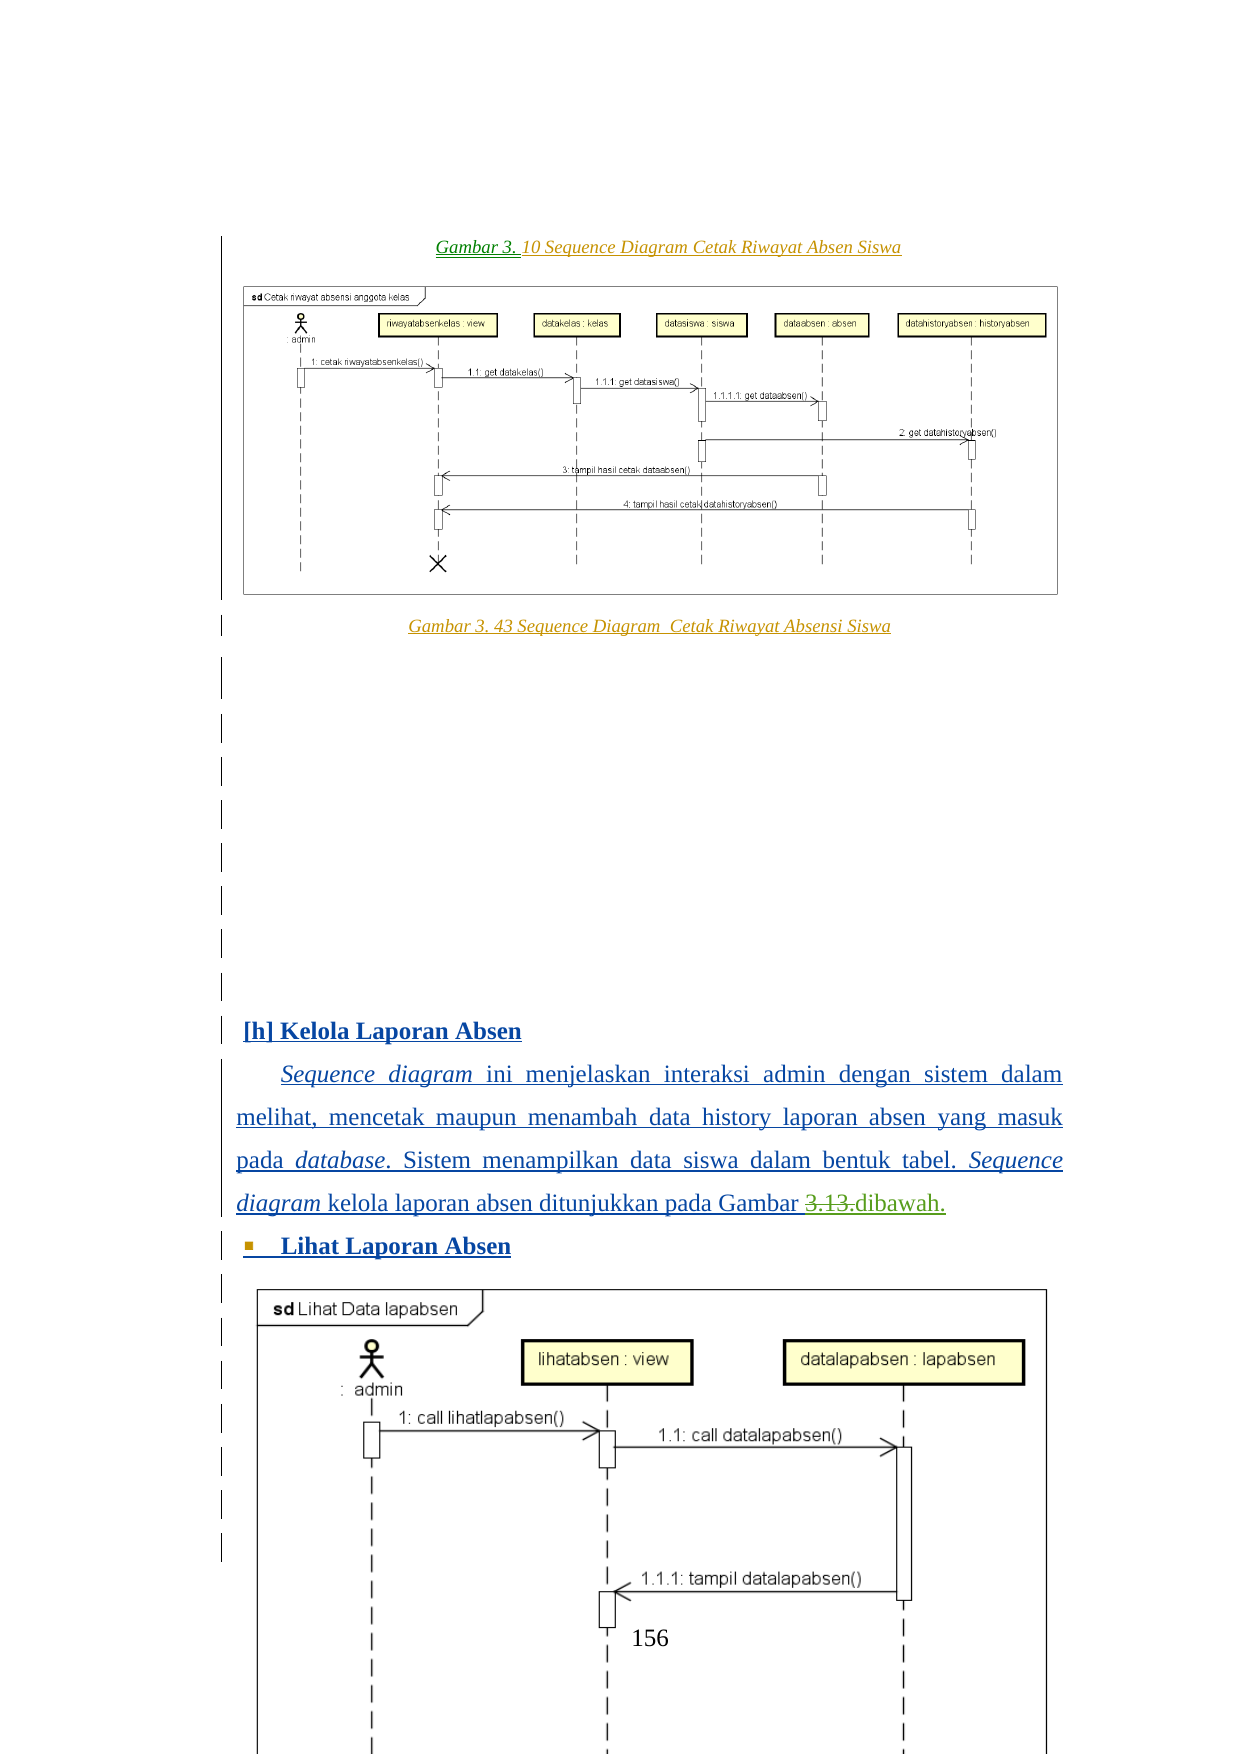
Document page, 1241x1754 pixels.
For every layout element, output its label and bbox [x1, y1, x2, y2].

picture [236, 279, 1063, 601]
picture [242, 1275, 1062, 1754]
